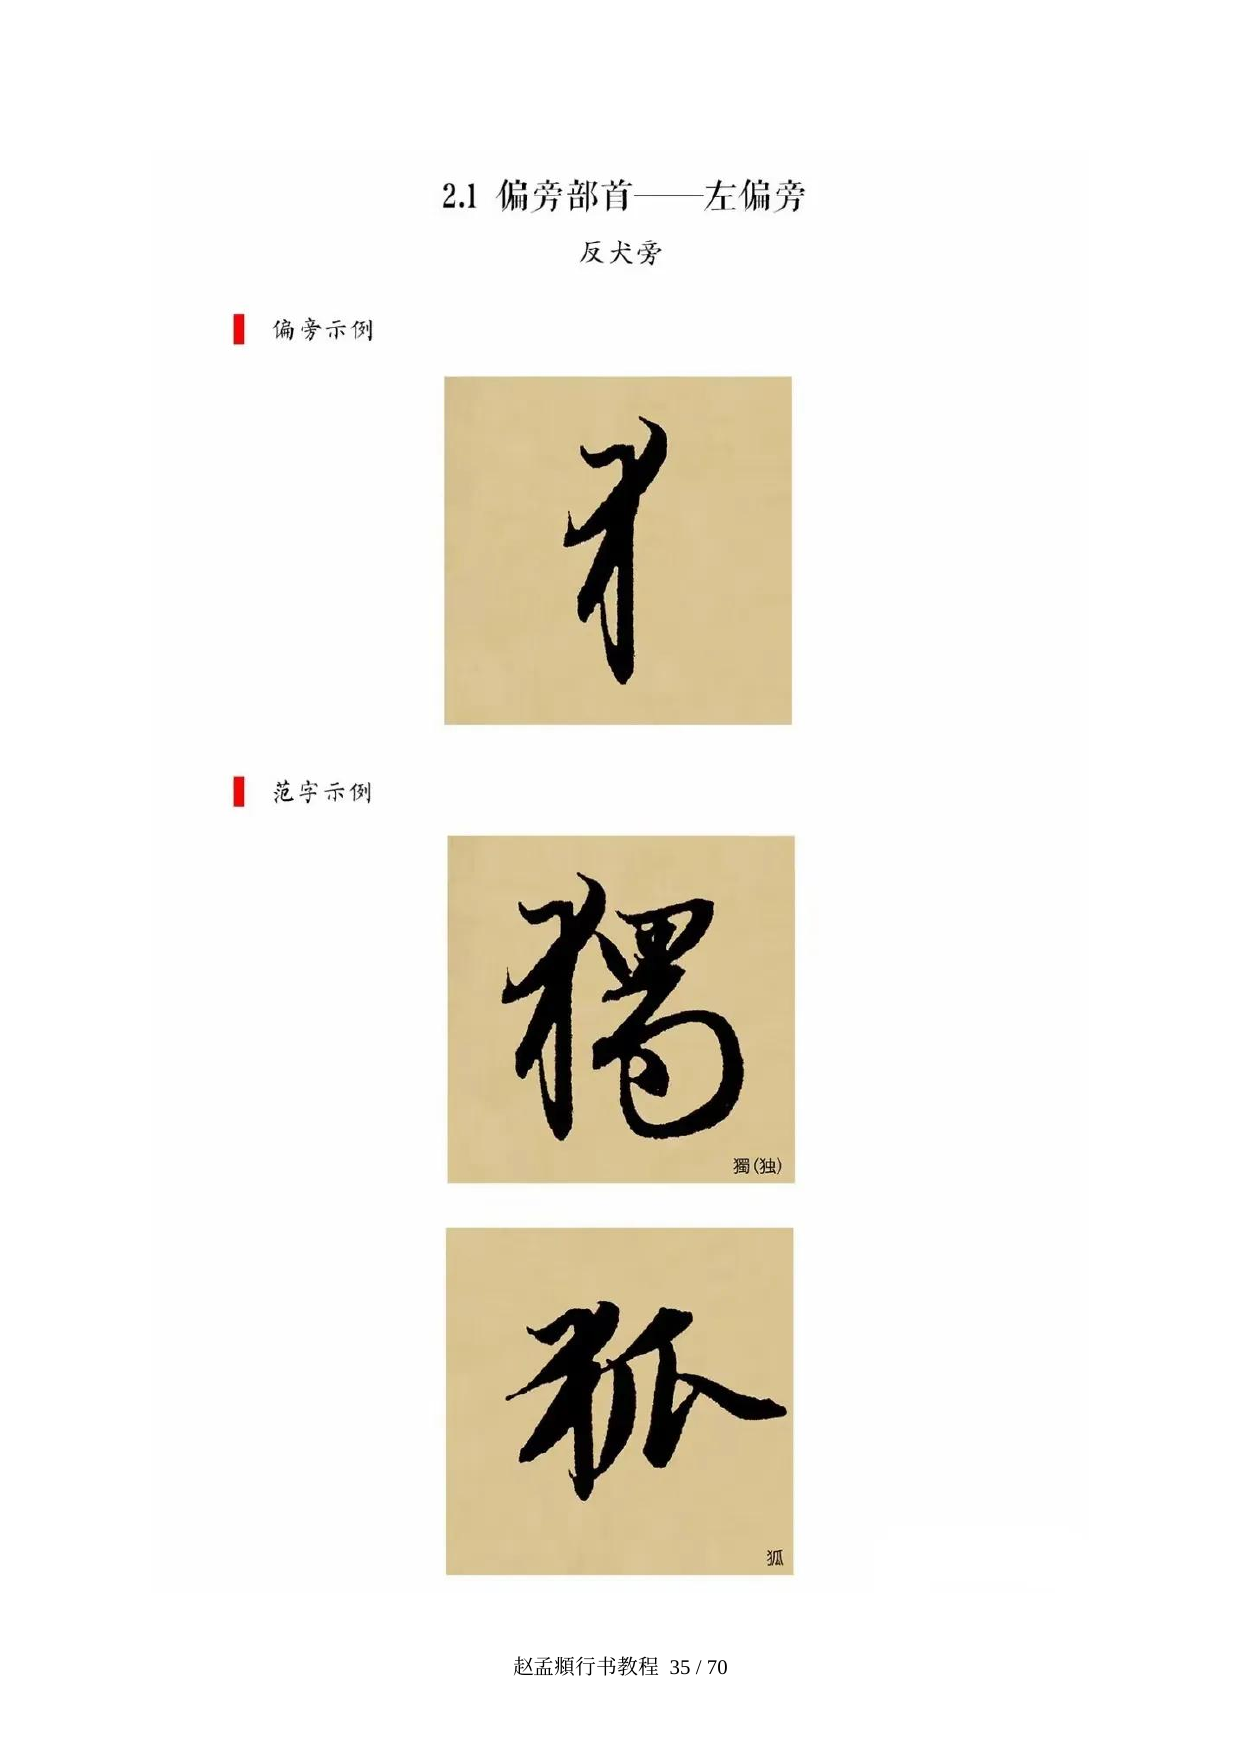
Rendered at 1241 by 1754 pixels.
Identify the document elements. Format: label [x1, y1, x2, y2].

picture [151, 150, 1089, 1593]
